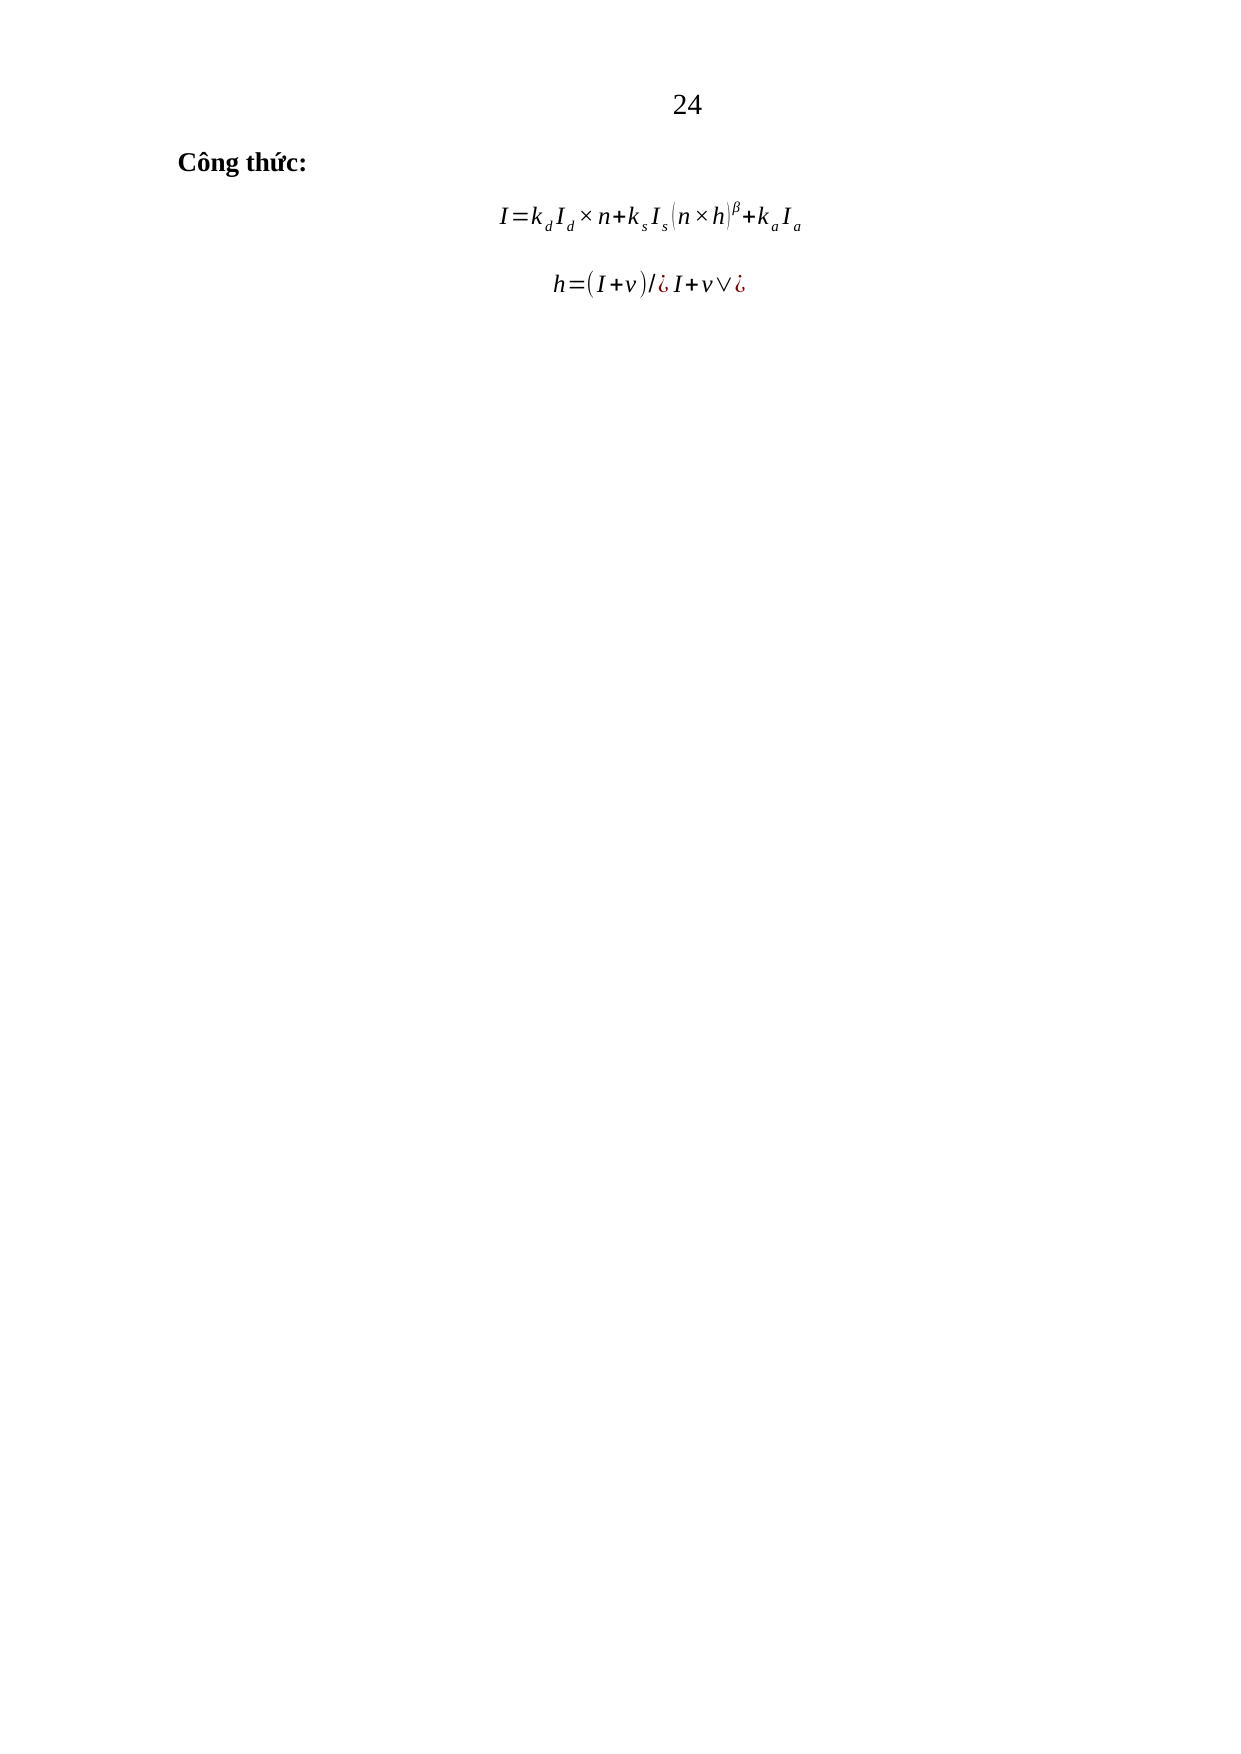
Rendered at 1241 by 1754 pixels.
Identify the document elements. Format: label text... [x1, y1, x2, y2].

text Công thức: [177, 146, 1122, 177]
